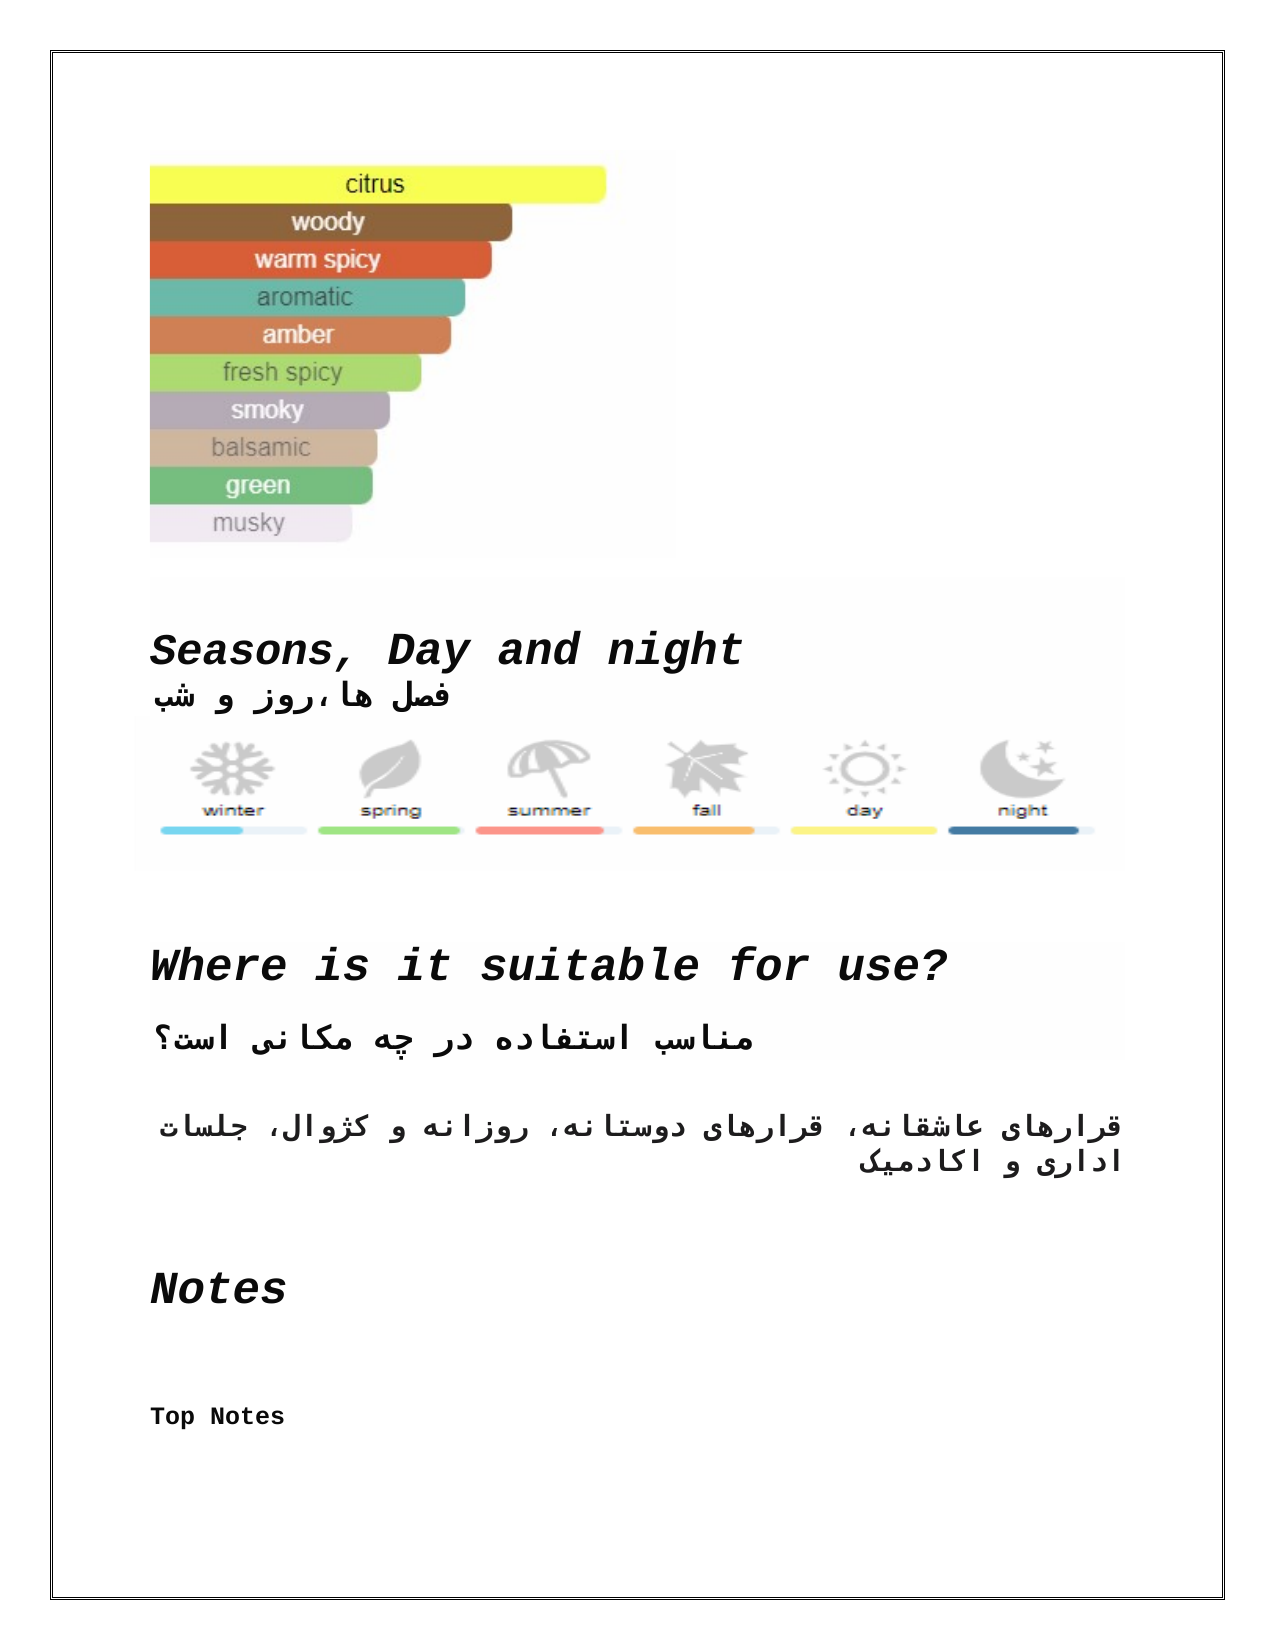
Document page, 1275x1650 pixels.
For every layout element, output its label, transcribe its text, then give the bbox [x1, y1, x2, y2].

text Notes [150, 1265, 1125, 1317]
text Where is it suitable for use? [150, 942, 1125, 994]
text قرارهای عاشقانه، قرارهای دوستانه، روزانه و کژوال، جلسات اداری و اکادمیک [150, 1112, 1125, 1181]
picture [134, 716, 1125, 871]
picture [149, 150, 677, 558]
text مناسب استفاده در چه مکانی است؟ [150, 994, 1125, 1060]
text Top Notes [150, 1404, 1125, 1432]
text Seasons, Day and night [150, 626, 1125, 678]
text فصل ها،روز و شب [150, 678, 1125, 716]
